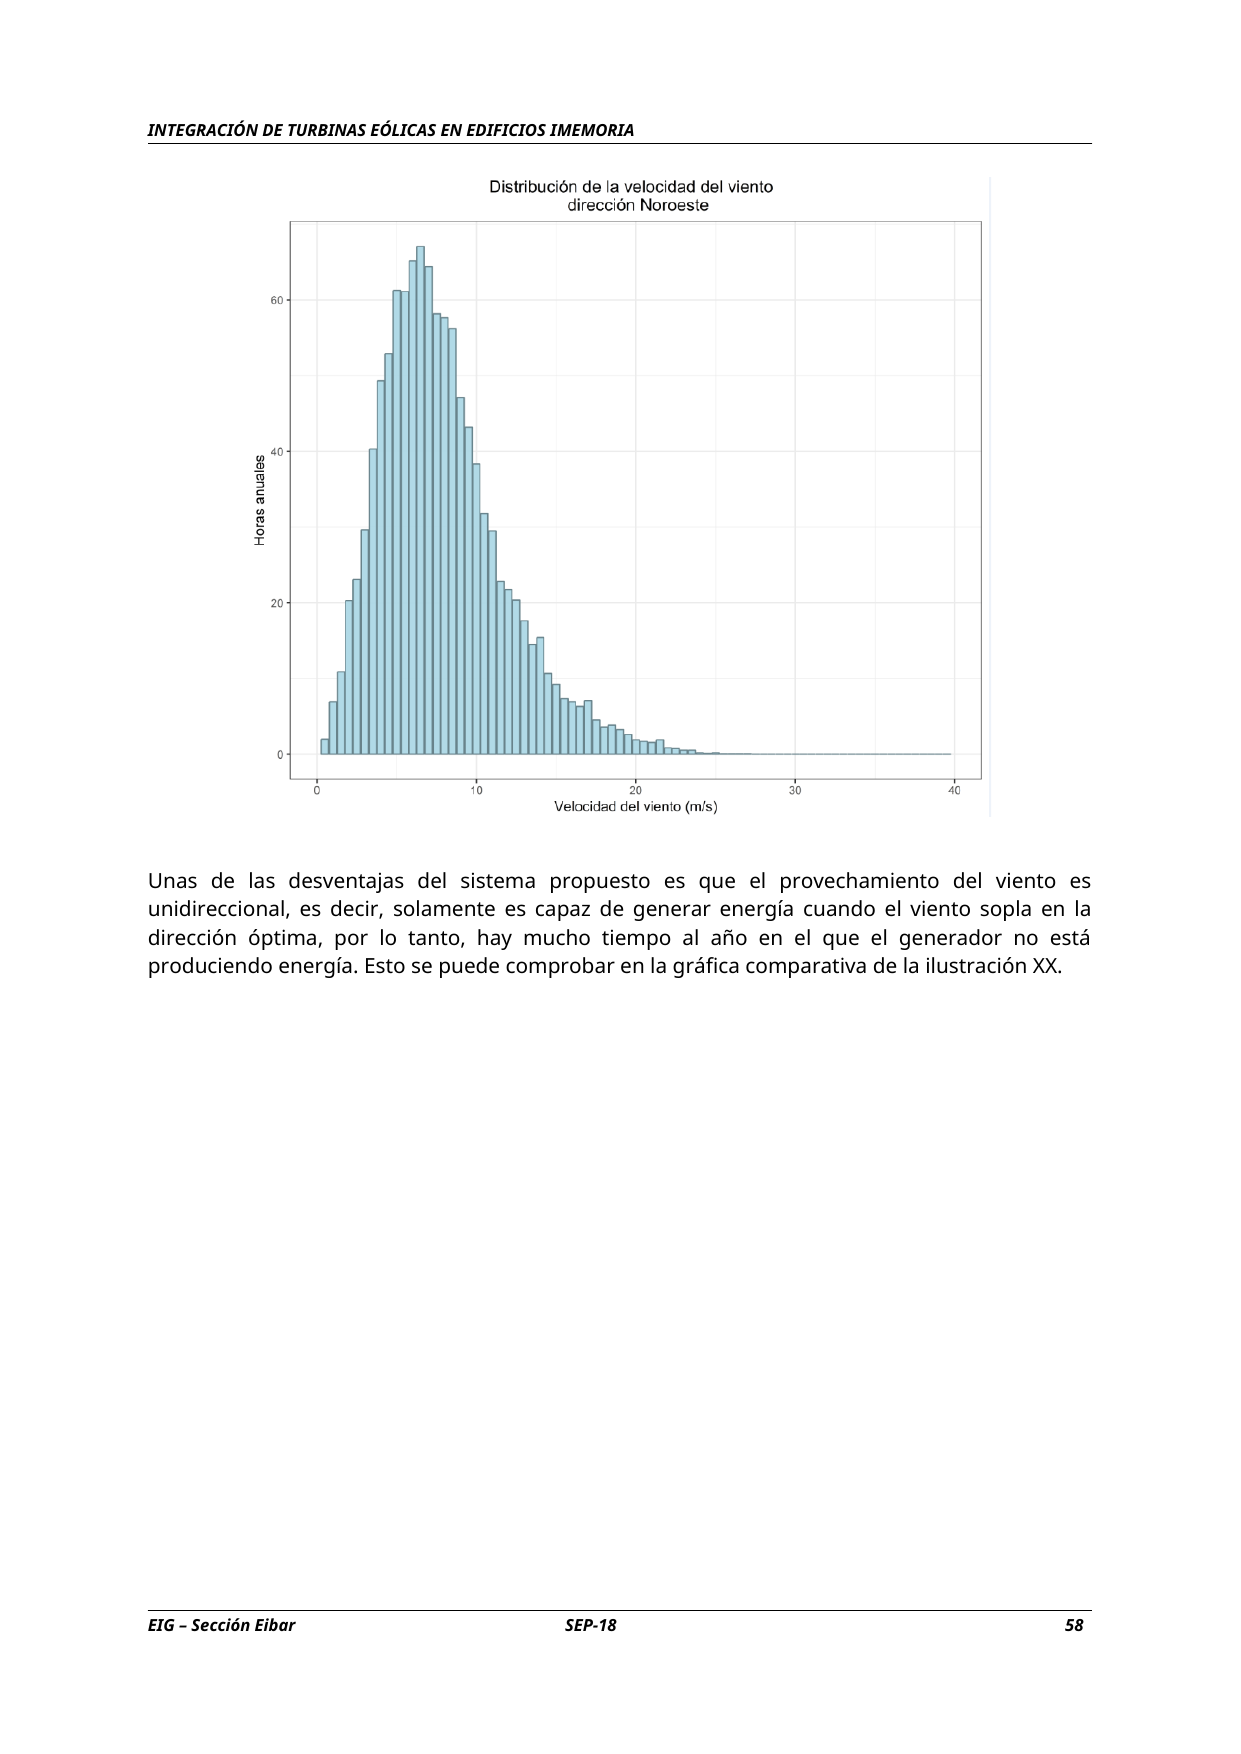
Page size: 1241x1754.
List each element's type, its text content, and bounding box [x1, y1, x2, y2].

picture [249, 177, 992, 817]
text Unas de las desventajas del sistema propuesto es que el provechamiento del viento es unidireccional, es decir, solamente es capaz de generar energía cuando el viento sopla en la dirección óptima, por lo tanto, hay mucho tiempo al año en el que el generador no está produciendo energía. Esto se puede comprobar en la gráfica comparativa de la ilustración XX. [148, 866, 1092, 980]
